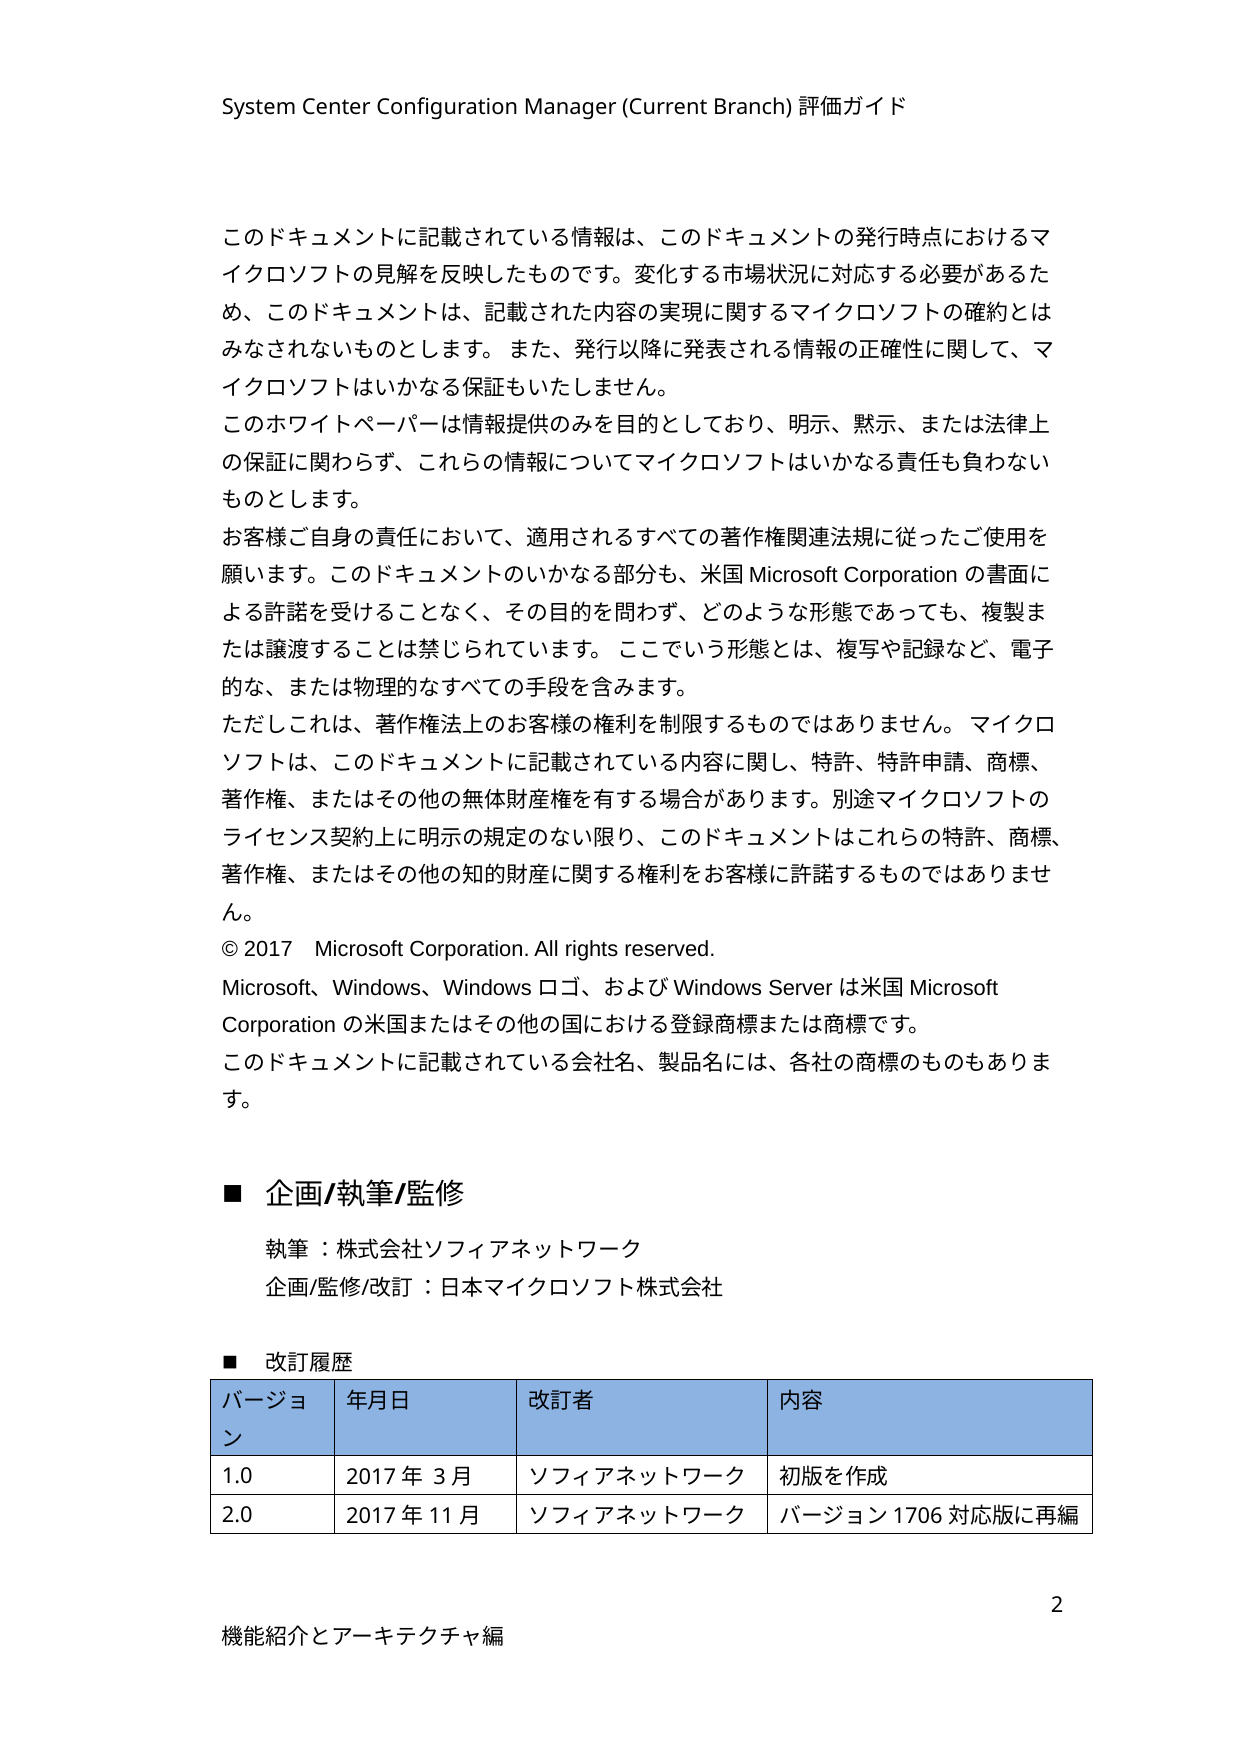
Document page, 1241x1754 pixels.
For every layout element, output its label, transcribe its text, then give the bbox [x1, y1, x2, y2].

list 改訂履歴 [222, 1342, 1063, 1379]
text 執筆 ：株式会社ソフィアネットワーク [222, 1229, 1063, 1267]
text Microsoft、Windows、Windows ロゴ、およびWindows Server は米国 Microsoft Corporation の米国またはその他の国における登録商標または商標です。 [222, 967, 1063, 1042]
table_cell 2.0 [211, 1495, 334, 1532]
list 企画/執筆/監修 [222, 1154, 1063, 1229]
text このドキュメントに記載されている情報は、このドキュメントの発行時点におけるマイクロソフトの見解を反映したものです。変化する市場状況に対応する必要があるため、このドキュメントは、記載された内容の実現に関するマイクロソフトの確約とはみなされないものとします。 また、発行以降に発表される情報の正確性に関して、マイクロソフトはいかなる保証もいたしません。 [222, 217, 1063, 404]
text このドキュメントに記載されている会社名、製品名には、各社の商標のものもあります。 [222, 1042, 1063, 1117]
text お客様ご自身の責任において、適用されるすべての著作権関連法規に従ったご使用を願います。このドキュメントのいかなる部分も、米国 Microsoft Corporation の書面による許諾を受けることなく、その目的を問わず、どのような形態であっても、複製または譲渡することは禁じられています。 ここでいう形態とは、複写や記録など、電子的な、または物理的なすべての手段を含みます。 [222, 517, 1063, 704]
table_cell 2017 年 11 月 [335, 1495, 516, 1532]
table_header バージョン [211, 1380, 334, 1455]
table_header 年月日 [335, 1380, 516, 1455]
table_cell バージョン1706 対応版に再編集 [768, 1495, 1092, 1532]
text ただしこれは、著作権法上のお客様の権利を制限するものではありません。 マイクロソフトは、このドキュメントに記載されている内容に関し、特許、特許申請、商標、著作権、またはその他の無体財産権を有する場合があります。別途マイクロソフトのライセンス契約上に明示の規定のない限り、このドキュメントはこれらの特許、商標、著作権、またはその他の知的財産に関する権利をお客様に許諾するものではありません。 [222, 704, 1063, 929]
text © 2017 Microsoft Corporation. All rights reserved. [222, 929, 1063, 967]
text 企画/監修/改訂 ：日本マイクロソフト株式会社 [222, 1267, 1063, 1304]
text このホワイトペーパーは情報提供のみを目的としており、明示、黙示、または法律上の保証に関わらず、これらの情報についてマイクロソフトはいかなる責任も負わないものとします。 [222, 404, 1063, 517]
table_cell ソフィアネットワーク [517, 1495, 767, 1532]
table_header 改訂者 [517, 1380, 767, 1455]
table_cell 初版を作成 [768, 1456, 1092, 1494]
table_cell ソフィアネットワーク [517, 1456, 767, 1494]
table_cell 2017 年 3 月 [335, 1456, 516, 1494]
table_cell 1.0 [211, 1456, 334, 1494]
table_header 内容 [768, 1380, 1092, 1455]
